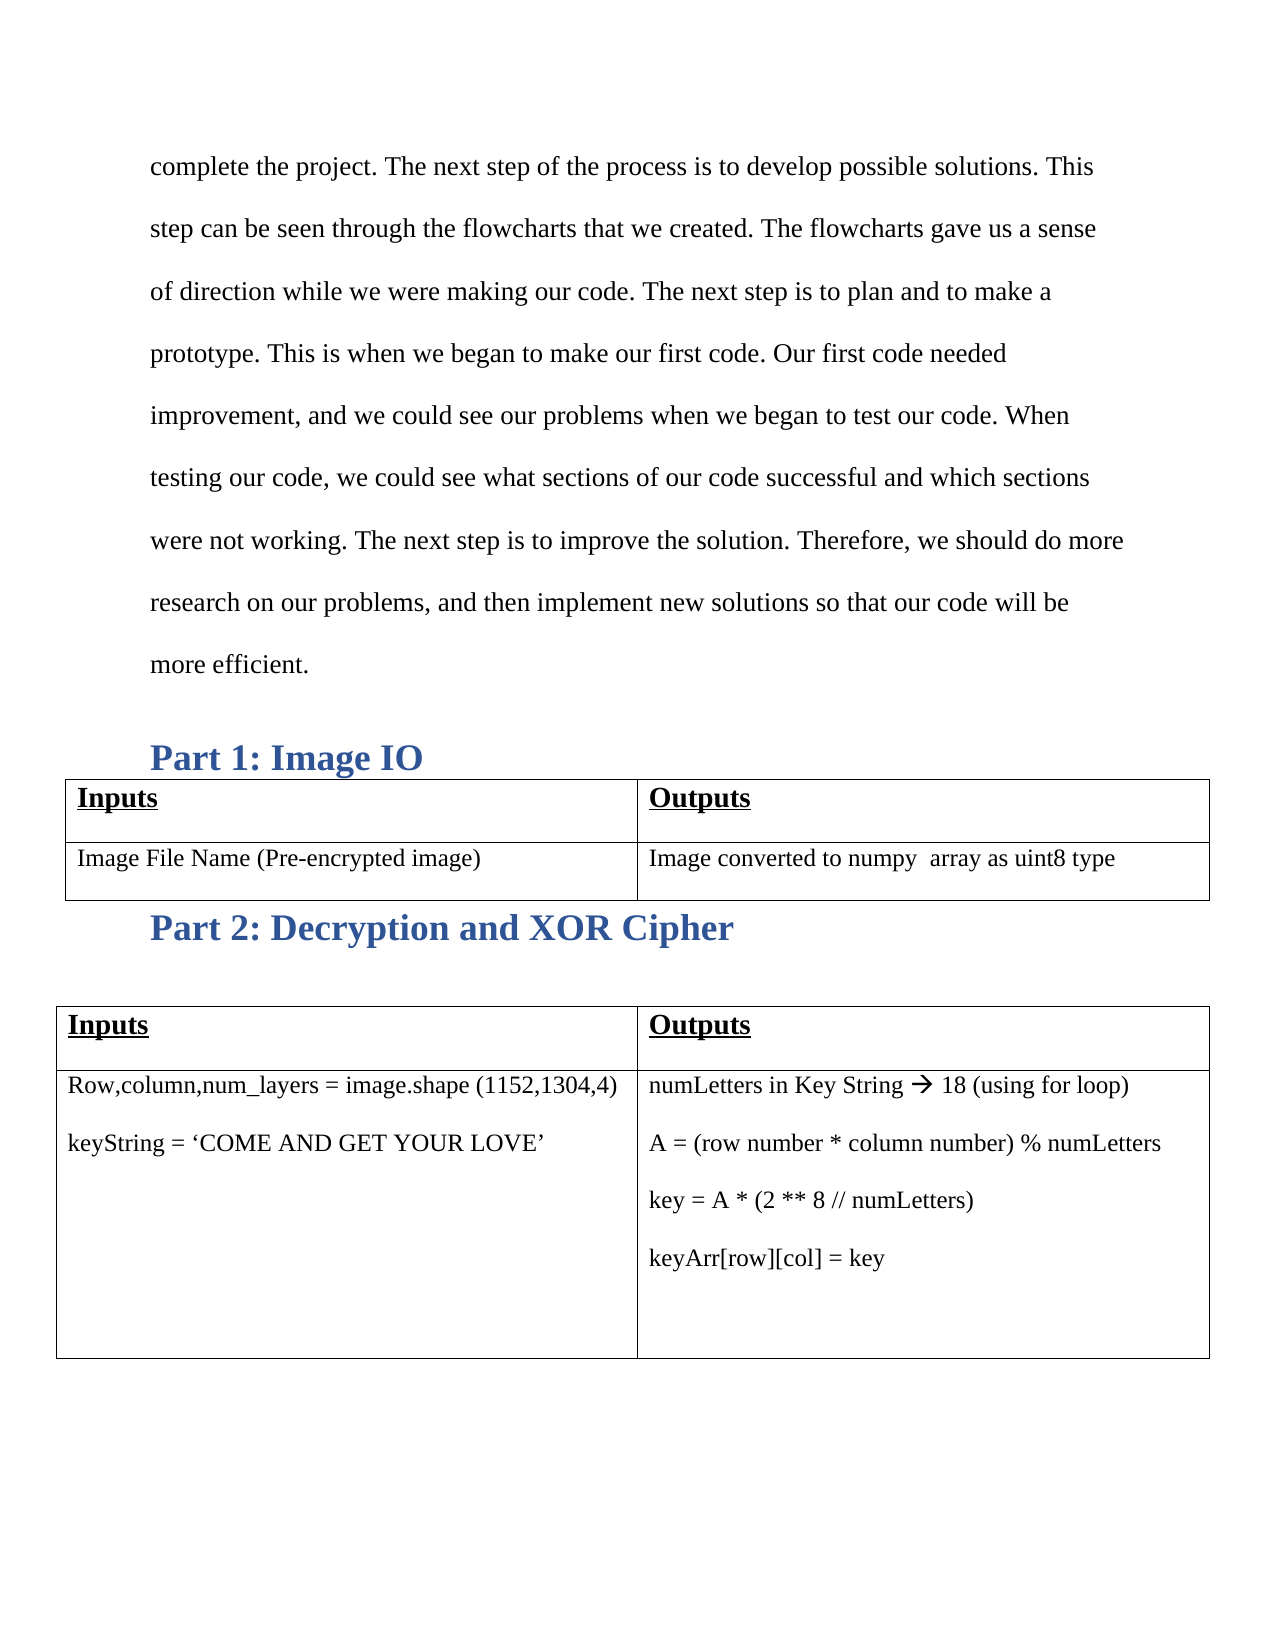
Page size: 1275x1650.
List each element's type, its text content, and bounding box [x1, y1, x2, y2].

table_header Outputs [638, 1007, 1209, 1069]
table_header Inputs [57, 1007, 637, 1069]
table_cell numLetters in Key String 18 (using for loop) A = (row number * column number) % numLetters key = A * (2 ** 8 // numLetters) keyArr[row][col] = key [638, 1071, 1209, 1358]
table_header Inputs [66, 780, 637, 842]
table_cell Image File Name (Pre-encrypted image) [66, 843, 637, 900]
subtitle Part 2: Decryption and XOR Cipher [150, 906, 1125, 949]
table_cell Image converted to numpy array as uint8 type [638, 843, 1209, 900]
table_header Outputs [638, 780, 1209, 842]
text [150, 150, 1125, 679]
table_cell Row,column,num_layers = image.shape (1152,1304,4) keyString = ‘COME AND GET YOUR LOVE’ [57, 1071, 637, 1358]
subtitle Part 1: Image IO [150, 736, 1125, 779]
